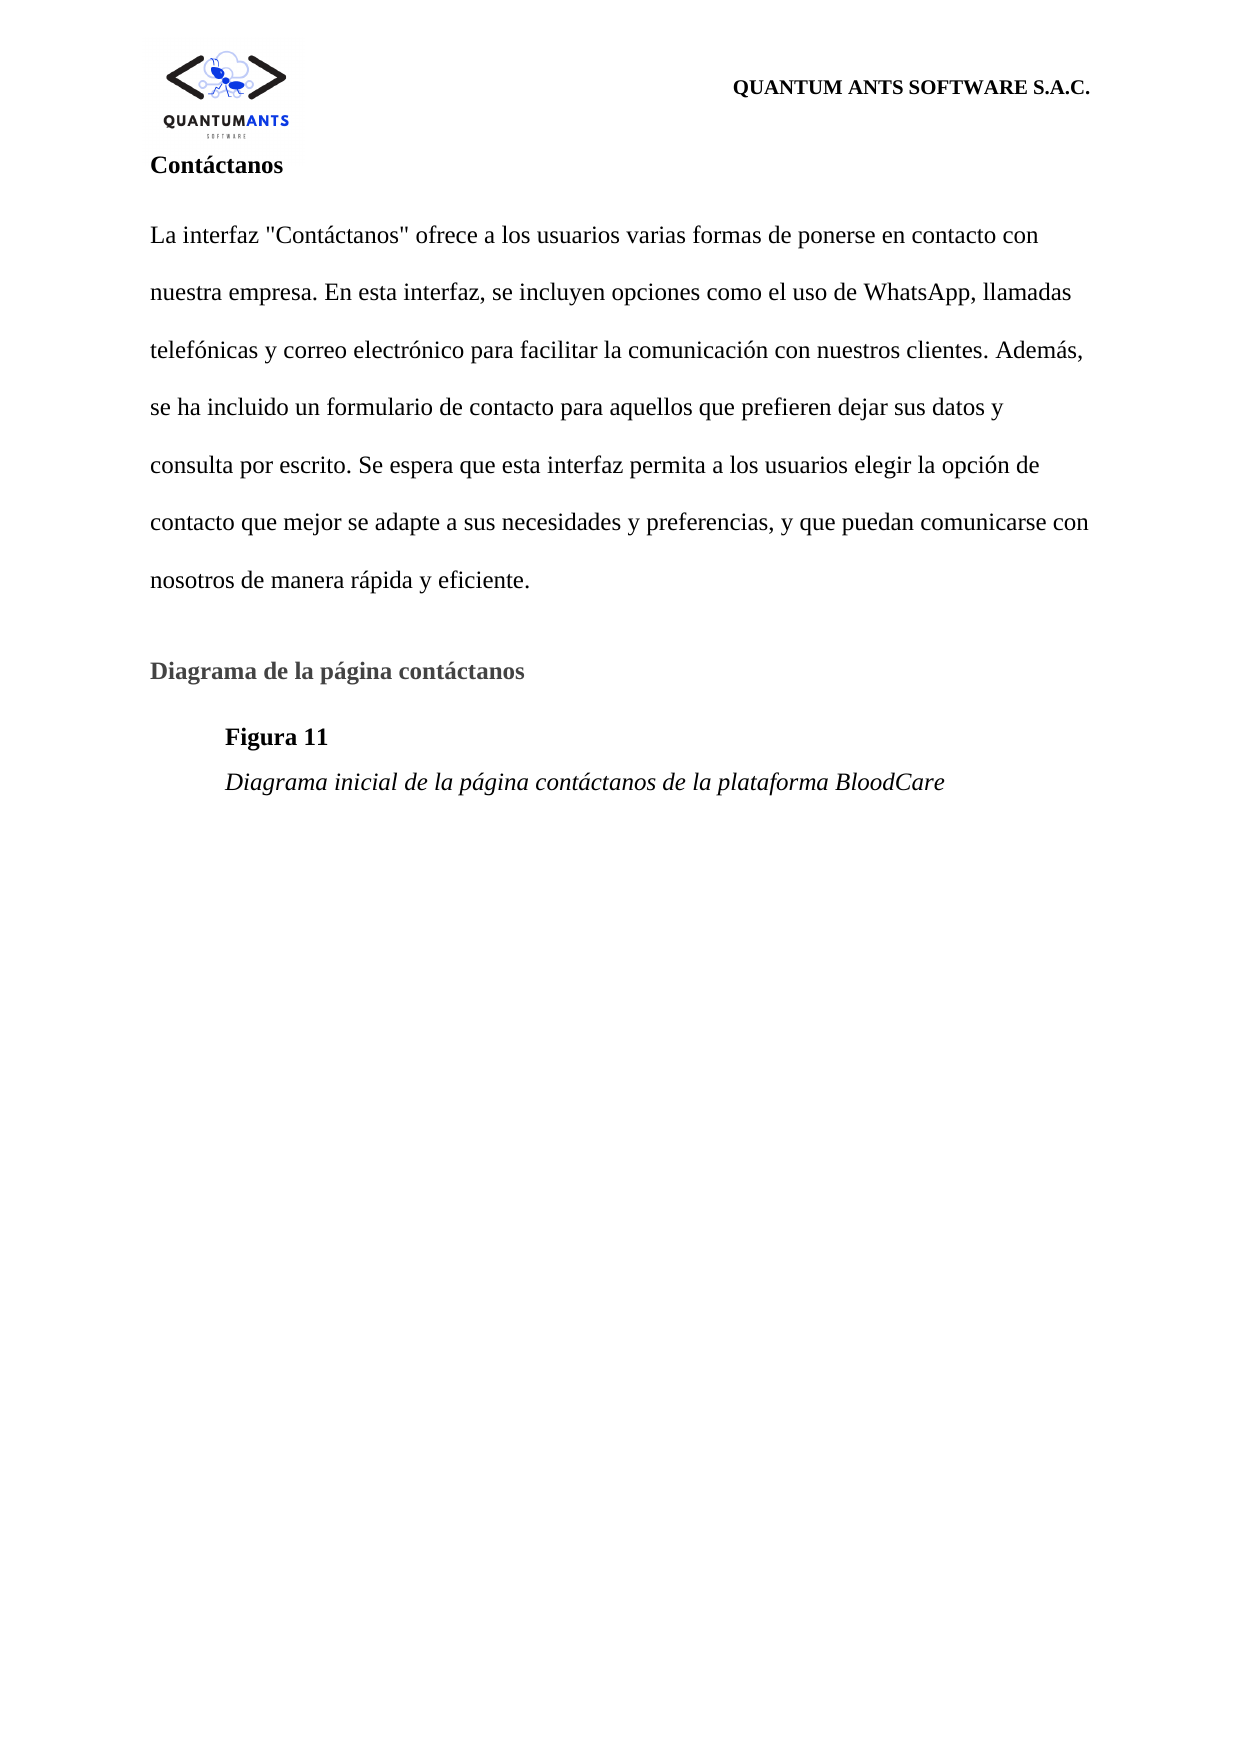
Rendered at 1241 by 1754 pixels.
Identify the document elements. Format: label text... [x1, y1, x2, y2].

text La interfaz "Contáctanos" ofrece a los usuarios varias formas de ponerse en contacto con nuestra empresa. En esta interfaz, se incluyen opciones como el uso de WhatsApp, llamadas telefónicas y correo electrónico para facilitar la comunicación con nuestros clientes. Además, se ha incluido un formulario de contacto para aquellos que prefieren dejar sus datos y consulta por escrito. Se espera que esta interfaz permita a los usuarios elegir la opción de contacto que mejor se adapte a sus necesidades y preferencias, y que puedan comunicarse con nosotros de manera rápida y eficiente. [150, 220, 1090, 594]
text Diagrama inicial de la página contáctanos de la plataforma BloodCare [150, 767, 1090, 796]
subtitle Diagrama de la página contáctanos [150, 656, 1090, 684]
subtitle Contáctanos [150, 150, 1090, 179]
text Figura 11 [150, 722, 1090, 750]
picture [142, 37, 305, 166]
